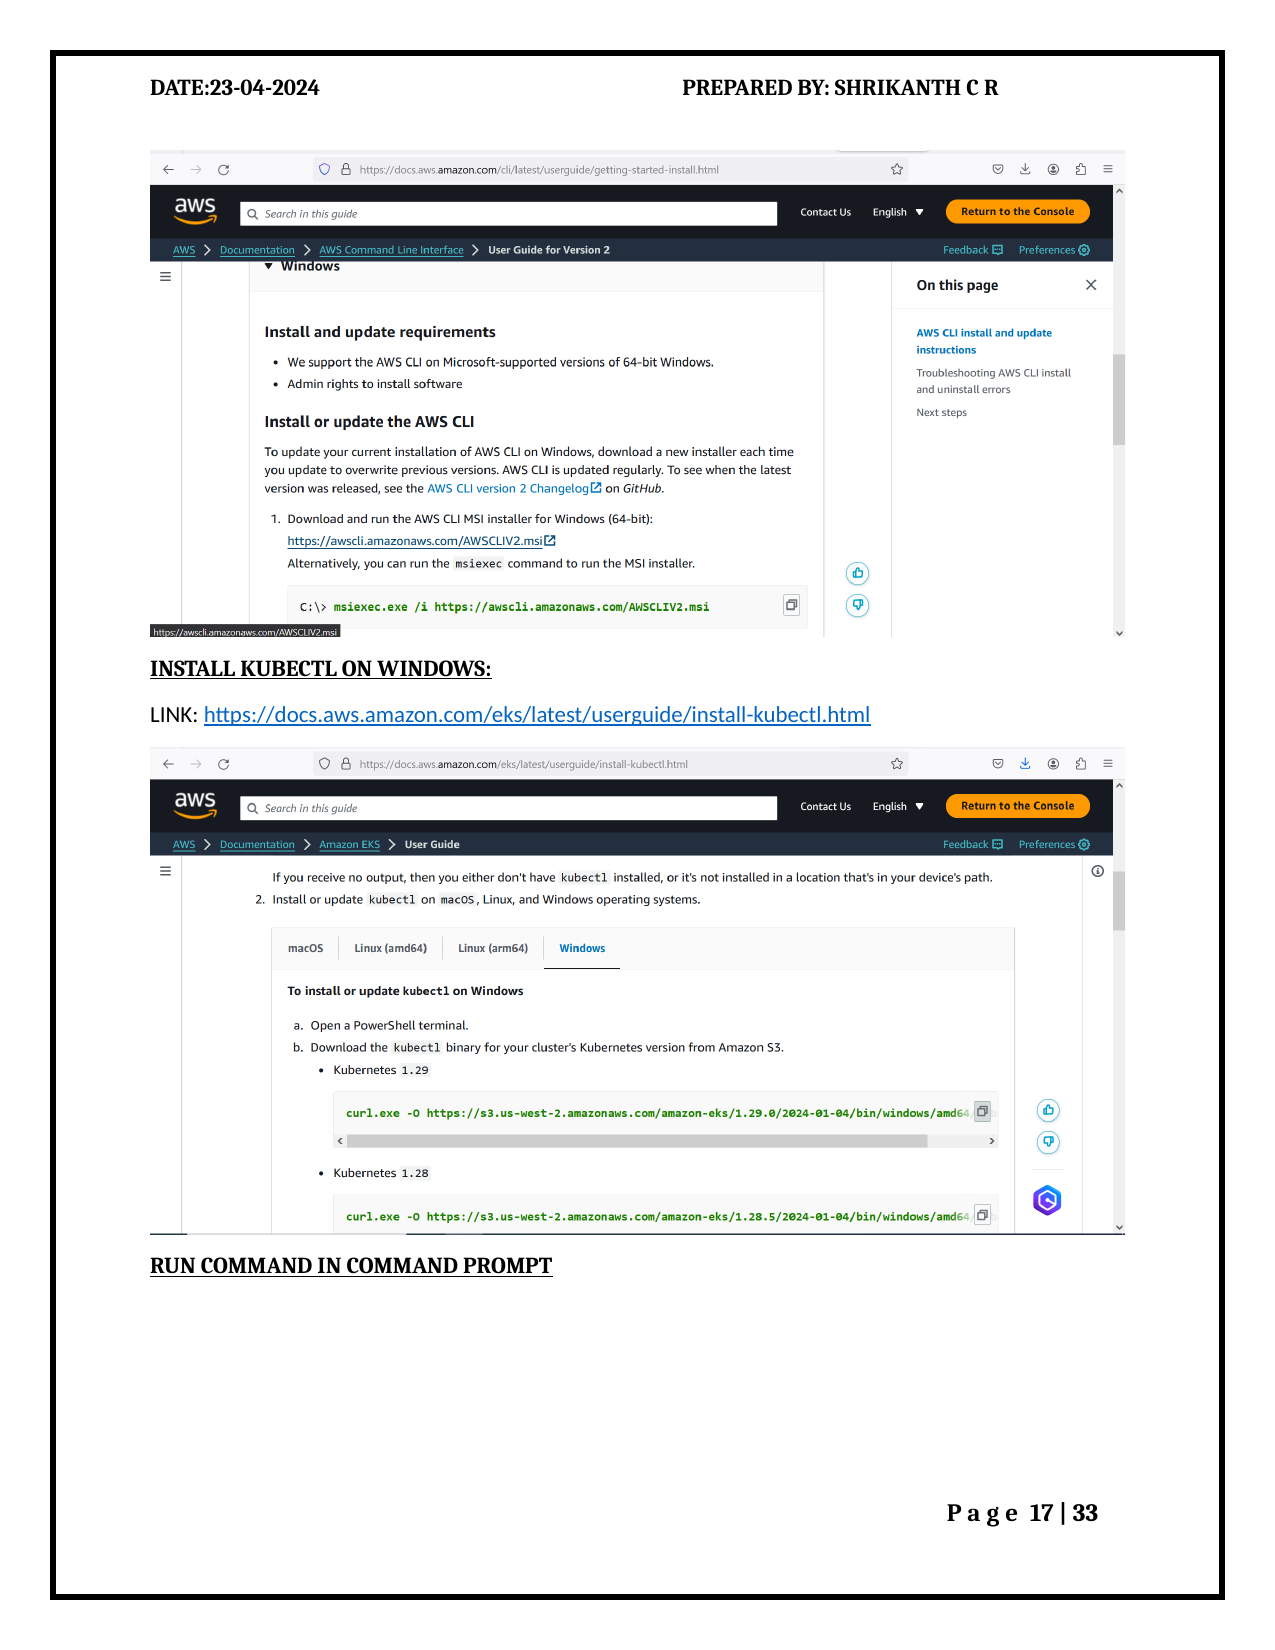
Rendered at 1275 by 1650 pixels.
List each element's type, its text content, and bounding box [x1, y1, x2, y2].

picture [150, 747, 1125, 1235]
picture [150, 150, 1125, 637]
text LINK: https://docs.aws.amazon.com/eks/latest/userguide/install-kubectl.html [150, 700, 1125, 728]
text RUN COMMAND IN COMMAND PROMPT [150, 1253, 1125, 1279]
text INSTALL KUBECTL ON WINDOWS: [150, 655, 1125, 682]
